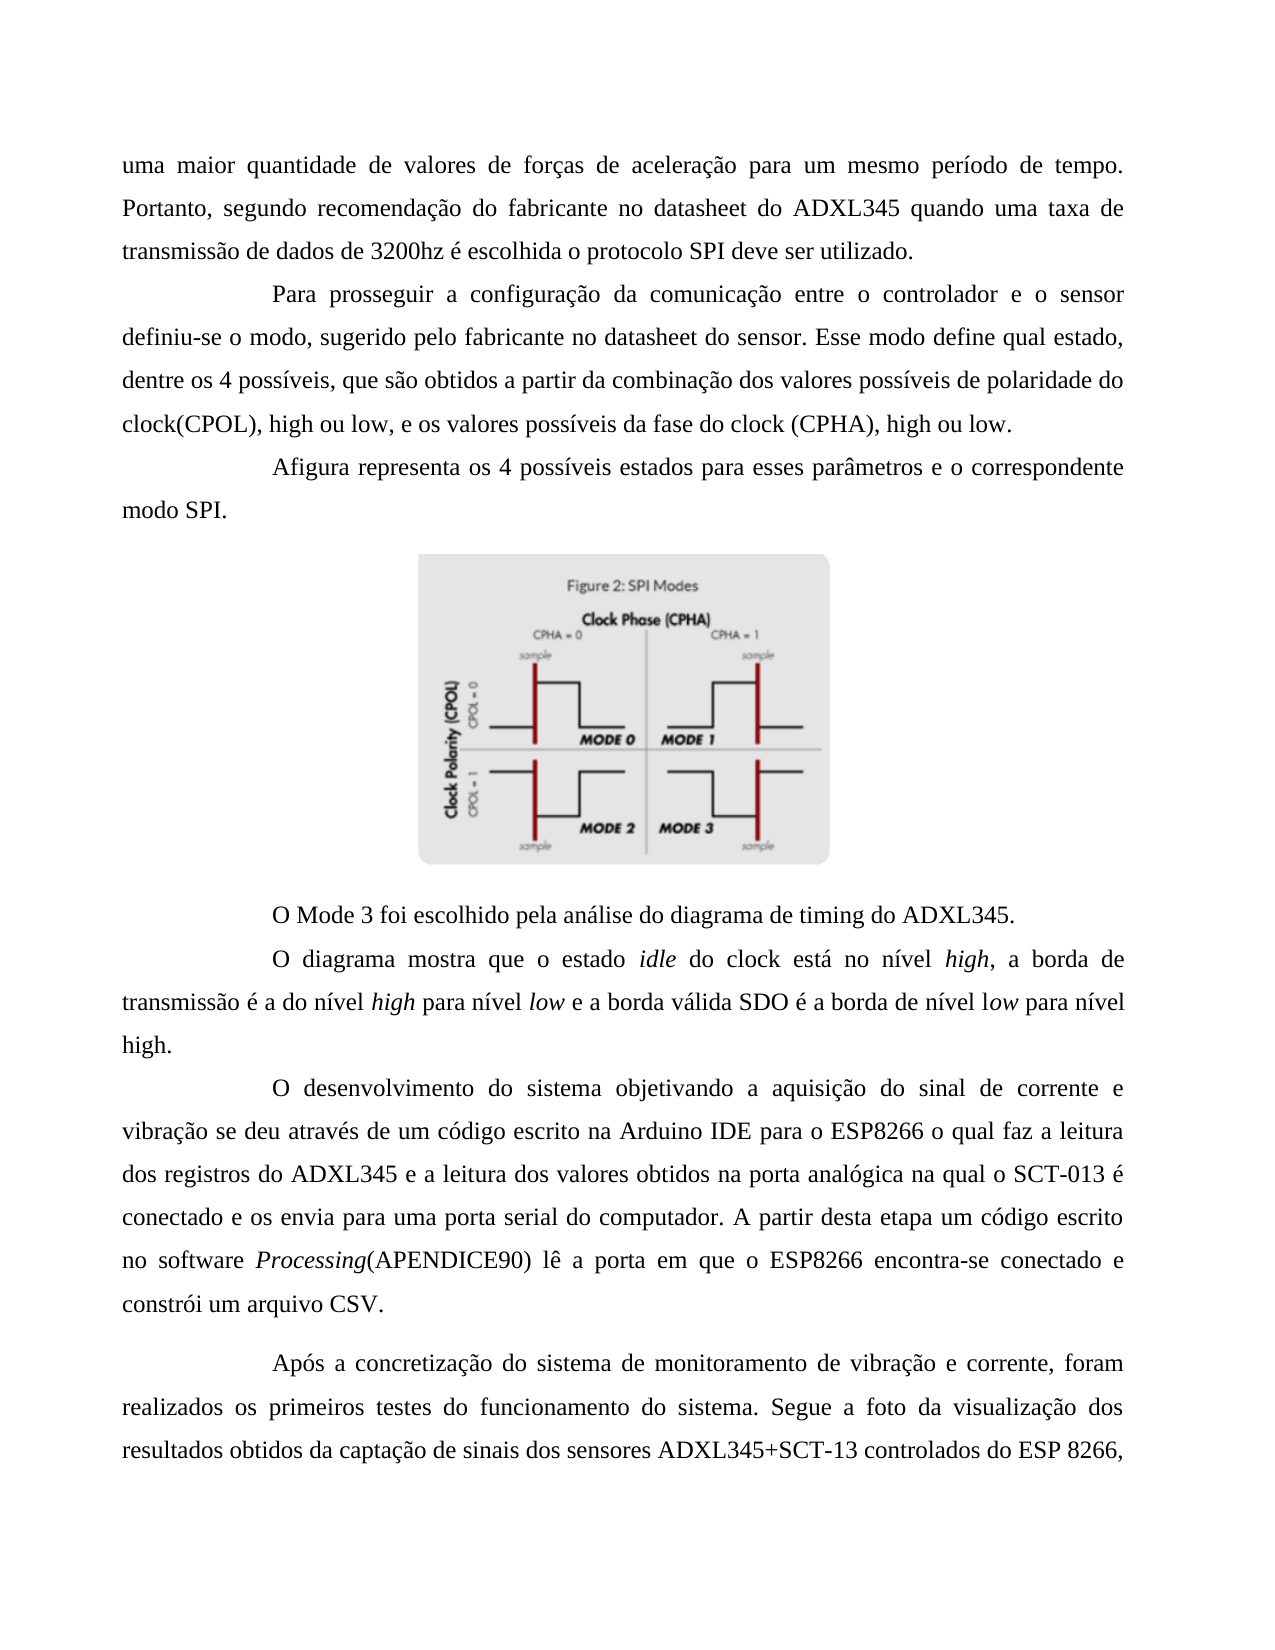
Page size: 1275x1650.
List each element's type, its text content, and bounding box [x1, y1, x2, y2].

text O desenvolvimento do sistema objetivando a aquisição do sinal de corrente e vibração se deu através de um código escrito na Arduino IDE para o ESP8266 o qual faz a leitura dos registros do ADXL345 e a leitura dos valores obtidos na porta analógica na qual o SCT-013 é conectado e os envia para uma porta serial do computador. A partir desta etapa um código escrito no software Processing(APENDICE90) lê a porta em que o ESP8266 encontra-se conectado e constrói um arquivo CSV. [122, 1073, 1125, 1317]
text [122, 150, 1125, 265]
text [122, 1348, 1125, 1463]
picture [414, 554, 833, 870]
text O diagrama mostra que o estado idle do clock está no nível high, a borda de transmissão é a do nível high para nível low e a borda válida SDO é a borda de nível low para nível high. [122, 944, 1125, 1059]
text Para prosseguir a configuração da comunicação entre o controlador e o sensor definiu-se o modo, sugerido pelo fabricante no datasheet do sensor. Esse modo define qual estado, dentre os 4 possíveis, que são obtidos a partir da combinação dos valores possíveis de polaridade do clock(CPOL), high ou low, e os valores possíveis da fase do clock (CPHA), high ou low. [122, 279, 1125, 437]
text Afigura representa os 4 possíveis estados para esses parâmetros e o correspondente modo SPI. [122, 452, 1125, 524]
text O Mode 3 foi escolhido pela análise do diagrama de timing do ADXL345. [122, 901, 1125, 929]
